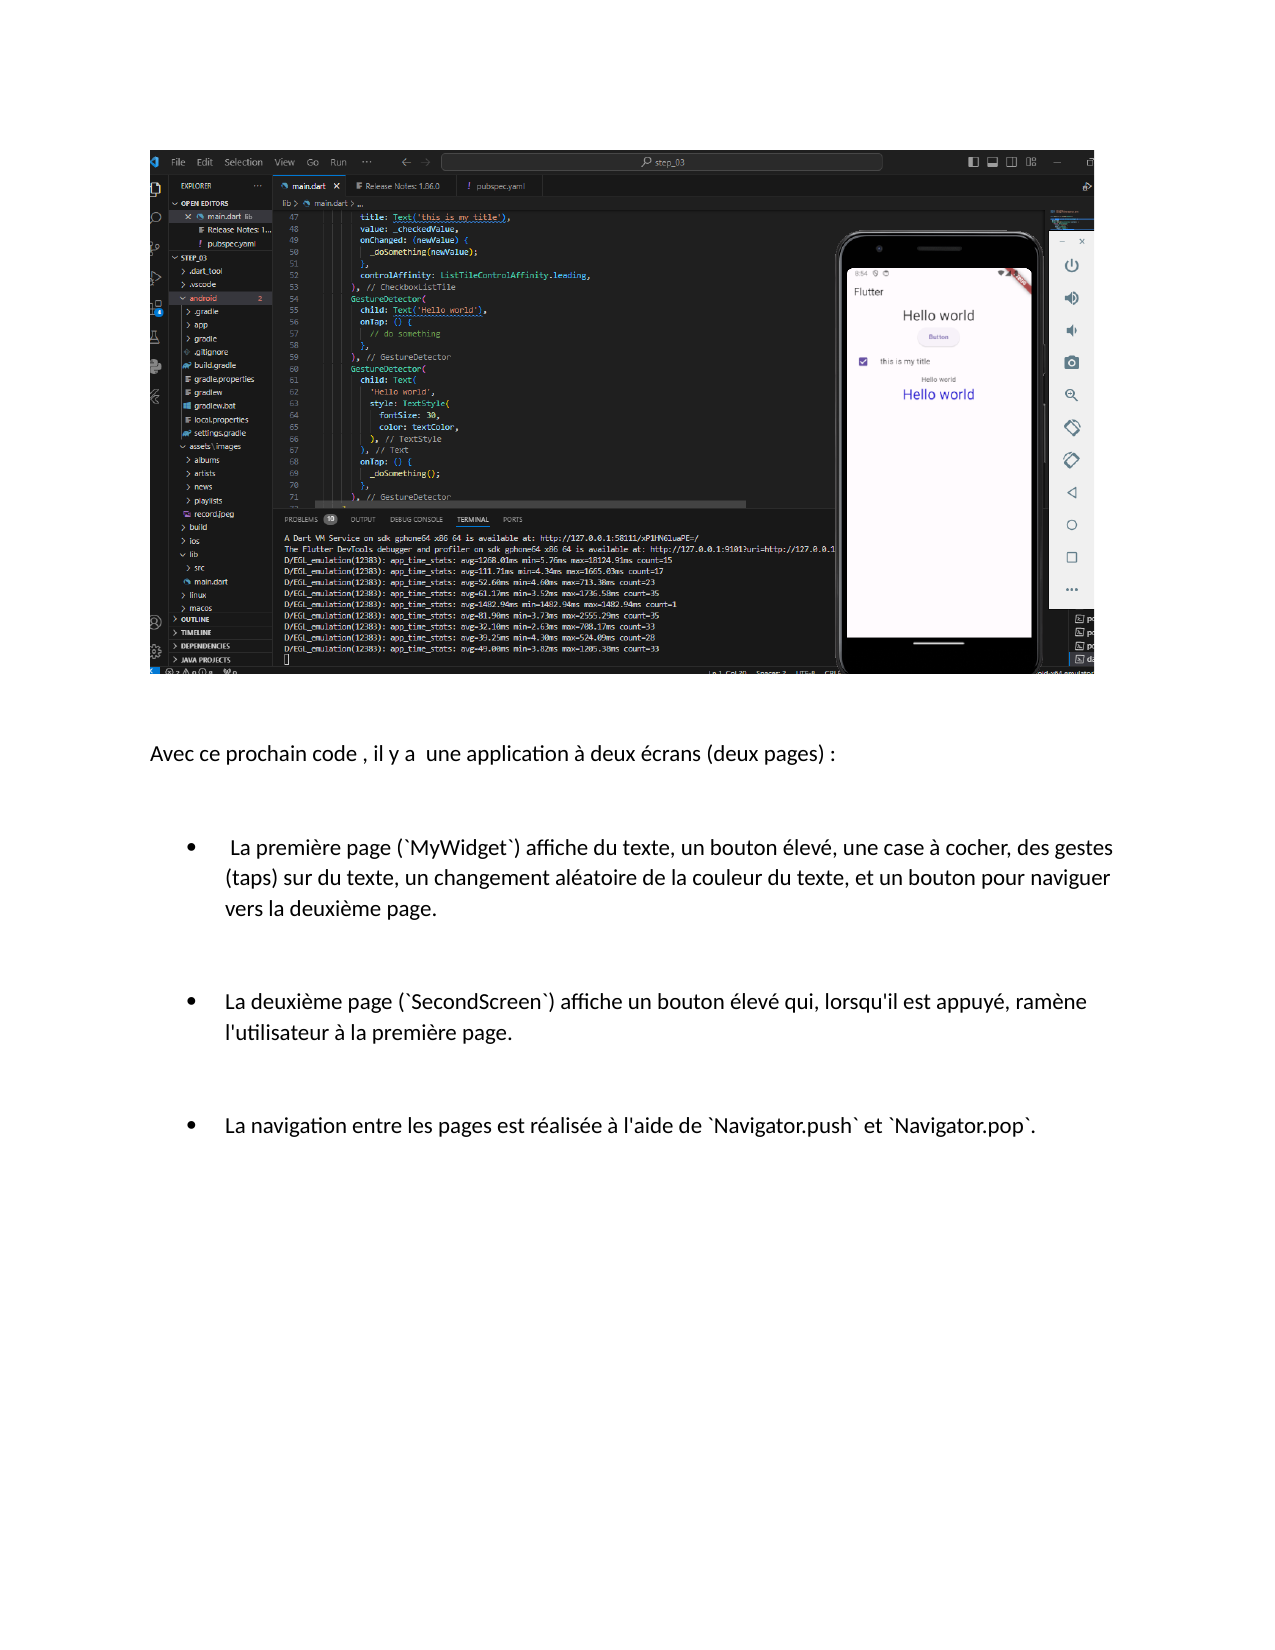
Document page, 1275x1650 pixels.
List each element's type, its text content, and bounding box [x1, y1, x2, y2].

picture [150, 150, 1095, 674]
list La deuxième page (`SecondScreen`) affiche un bouton élevé qui, lorsqu'il est appuyé, ramène l'utilisateur à la première page. [187, 987, 1125, 1046]
list La navigation entre les pages est réalisée à l'aide de `Navigator.push` et `Navigator.pop`. [187, 1111, 1125, 1139]
list La première page (`MyWidget`) affiche du texte, un bouton élevé, une case à cocher, des gestes (taps) sur du texte, un changement aléatoire de la couleur du texte, et un bouton pour naviguer vers la deuxième page. [187, 833, 1125, 922]
text Avec ce prochain code , il y a une application à deux écrans (deux pages) : [150, 739, 1125, 768]
